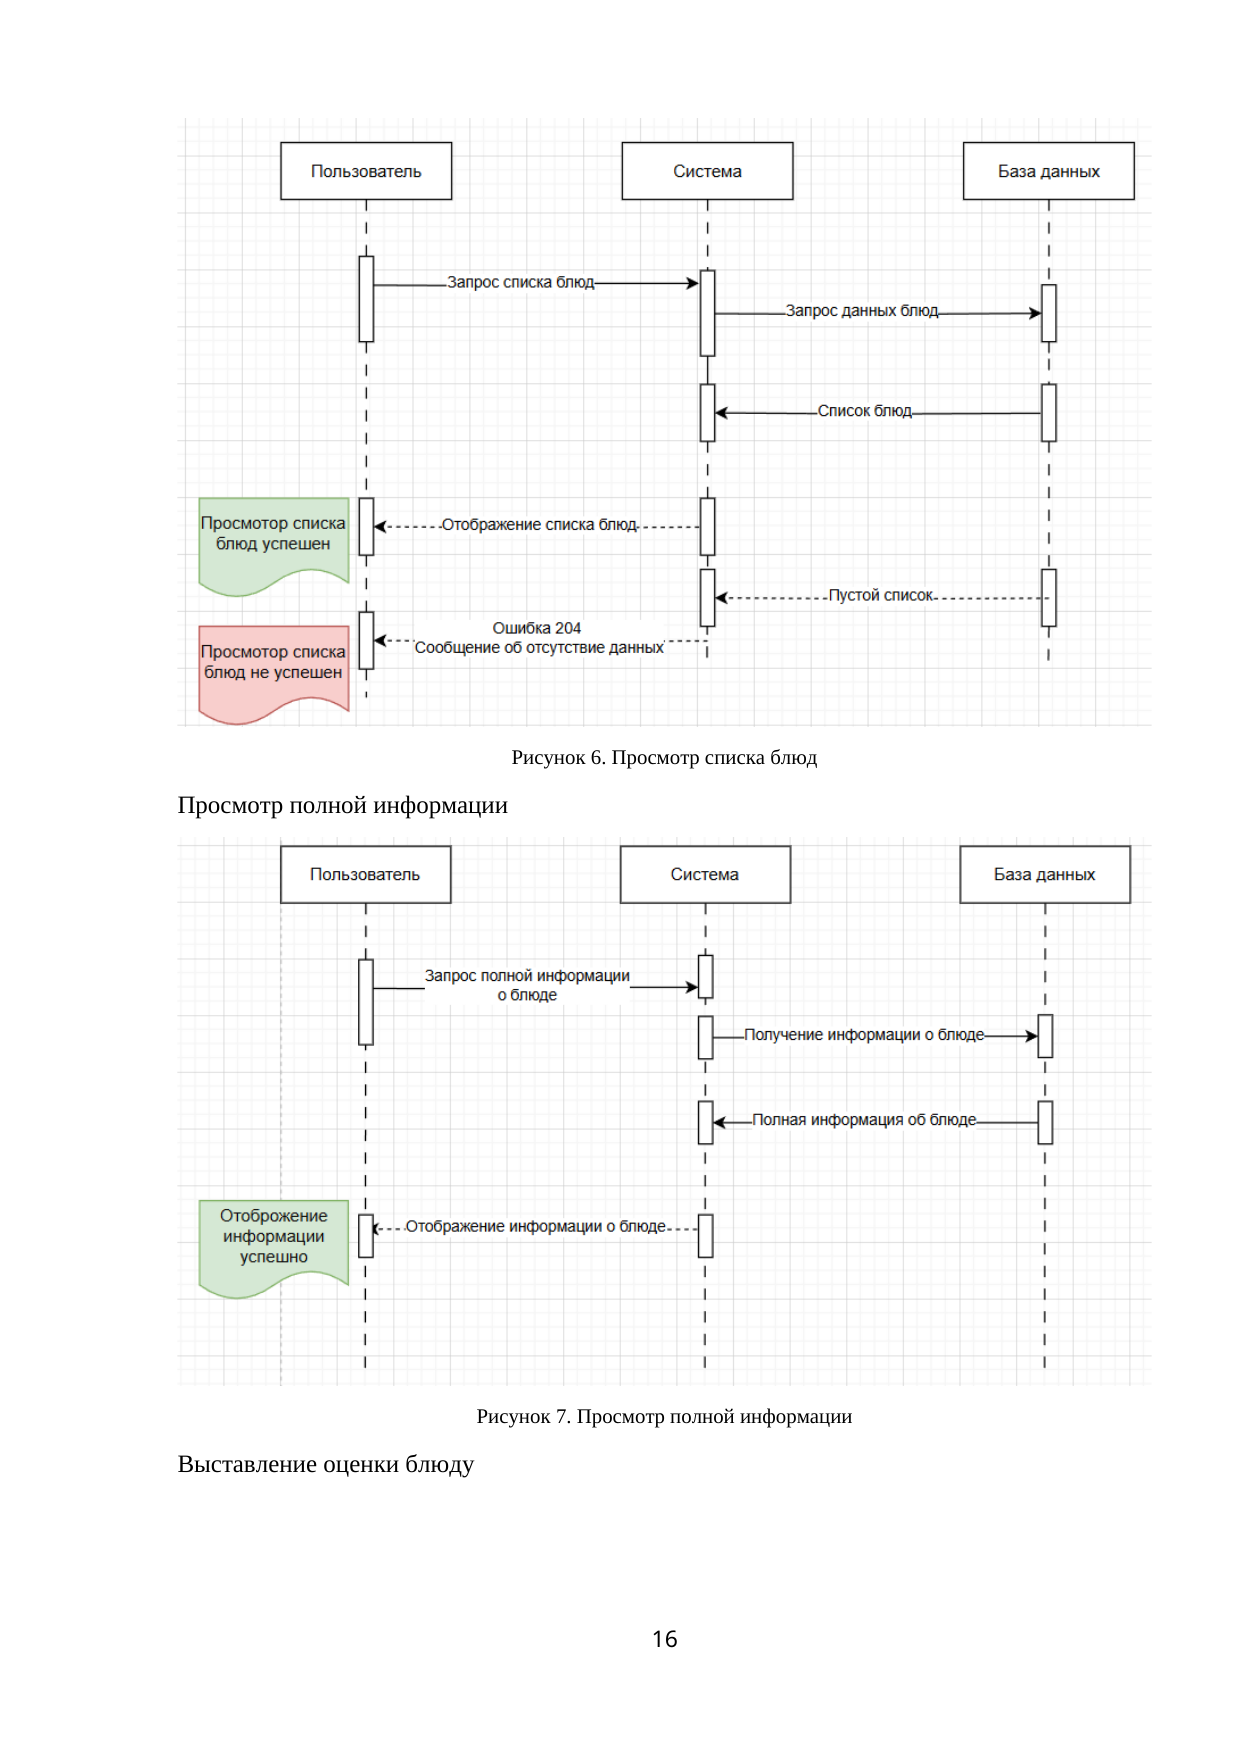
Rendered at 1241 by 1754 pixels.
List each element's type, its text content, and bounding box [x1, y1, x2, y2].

text Рисунок 7. Просмотр полной информации [177, 1404, 1152, 1428]
text Выставление оценки блюду [177, 1449, 1152, 1478]
text Просмотр полной информации [177, 790, 1152, 819]
picture [177, 118, 1152, 727]
text Рисунок 6. Просмотр списка блюд [177, 745, 1152, 769]
picture [177, 837, 1152, 1386]
